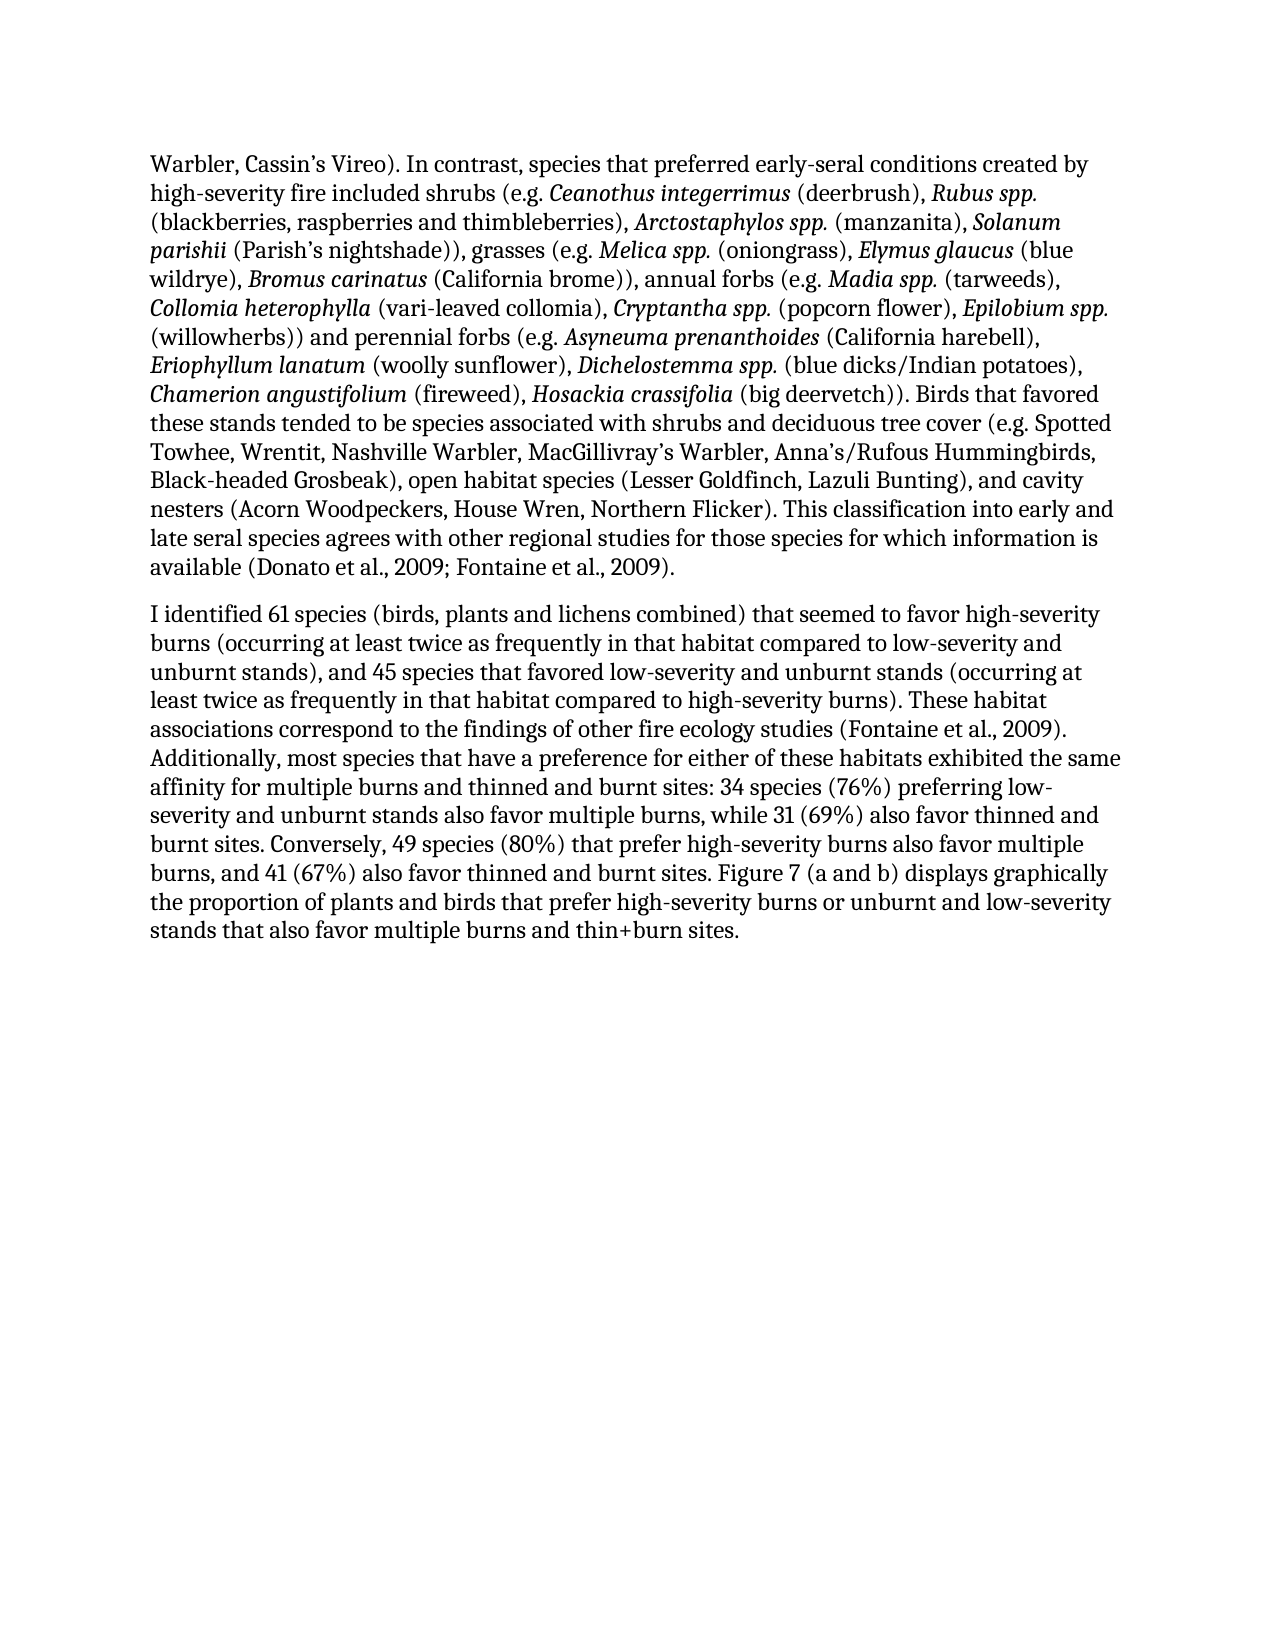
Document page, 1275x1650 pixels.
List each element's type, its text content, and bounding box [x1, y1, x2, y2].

text I identified 61 species (birds, plants and lichens combined) that seemed to favor high-severity burns (occurring at least twice as frequently in that habitat compared to low-severity and unburnt stands), and 45 species that favored low-severity and unburnt stands (occurring at least twice as frequently in that habitat compared to high-severity burns). These habitat associations correspond to the findings of other fire ecology studies (Fontaine et al., 2009). Additionally, most species that have a preference for either of these habitats exhibited the same affinity for multiple burns and thinned and burnt sites: 34 species (76%) preferring low-severity and unburnt stands also favor multiple burns, while 31 (69%) also favor thinned and burnt sites. Conversely, 49 species (80%) that prefer high-severity burns also favor multiple burns, and 41 (67%) also favor thinned and burnt sites. Figure 7 (a and b) displays graphically the proportion of plants and birds that prefer high-severity burns or unburnt and low-severity stands that also favor multiple burns and thin+burn sites. [150, 600, 1125, 945]
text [150, 150, 1125, 581]
